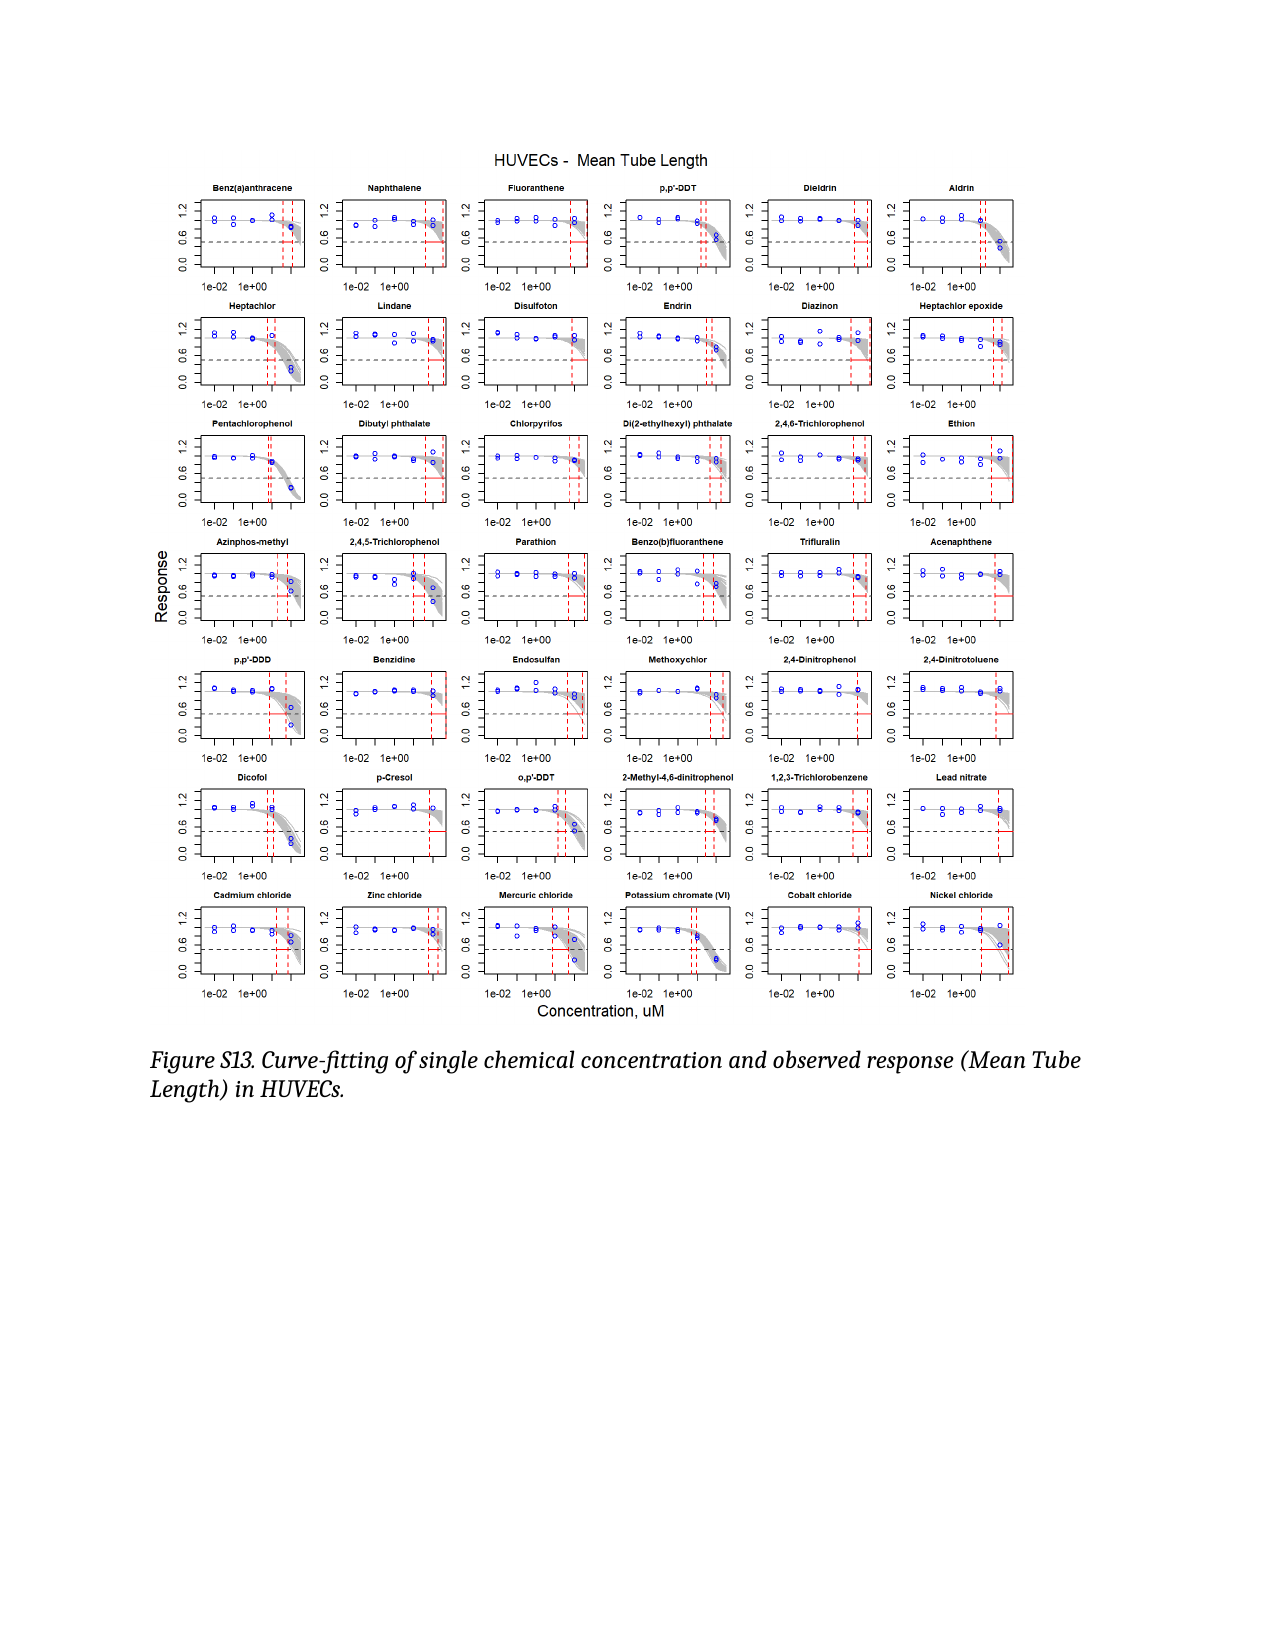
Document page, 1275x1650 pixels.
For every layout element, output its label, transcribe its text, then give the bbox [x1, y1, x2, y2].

picture [150, 150, 1025, 1025]
text Figure S13. Curve-fitting of single chemical concentration and observed response (Mean Tube Length) in HUVECs. [150, 1046, 1125, 1103]
